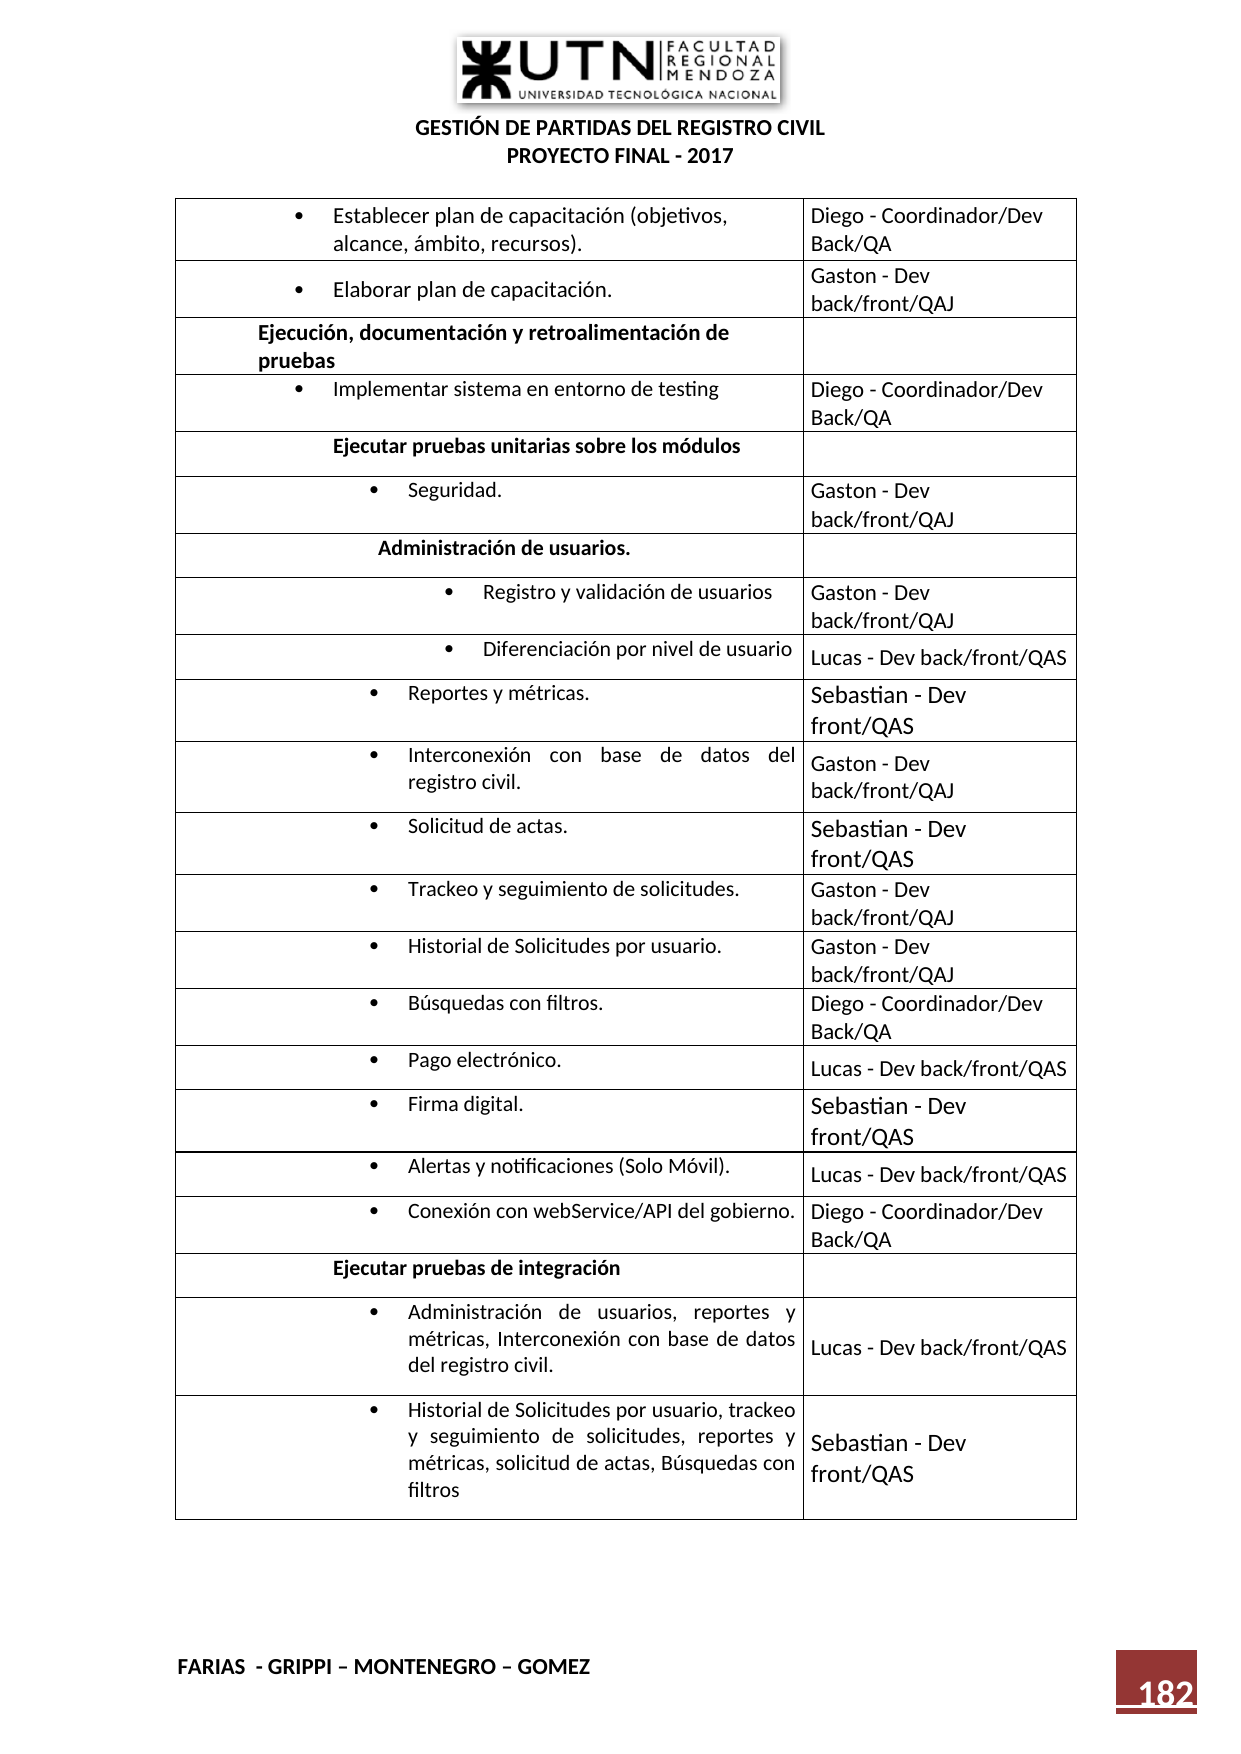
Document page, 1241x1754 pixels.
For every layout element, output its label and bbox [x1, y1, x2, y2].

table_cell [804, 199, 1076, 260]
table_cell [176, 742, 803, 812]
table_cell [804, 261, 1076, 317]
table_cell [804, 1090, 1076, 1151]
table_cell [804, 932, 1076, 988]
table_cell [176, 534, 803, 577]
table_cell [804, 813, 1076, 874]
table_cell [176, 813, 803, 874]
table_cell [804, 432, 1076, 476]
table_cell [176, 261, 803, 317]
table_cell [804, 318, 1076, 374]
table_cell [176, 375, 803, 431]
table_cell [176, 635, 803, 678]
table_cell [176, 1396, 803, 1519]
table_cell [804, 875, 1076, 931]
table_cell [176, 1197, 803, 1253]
picture [449, 29, 791, 114]
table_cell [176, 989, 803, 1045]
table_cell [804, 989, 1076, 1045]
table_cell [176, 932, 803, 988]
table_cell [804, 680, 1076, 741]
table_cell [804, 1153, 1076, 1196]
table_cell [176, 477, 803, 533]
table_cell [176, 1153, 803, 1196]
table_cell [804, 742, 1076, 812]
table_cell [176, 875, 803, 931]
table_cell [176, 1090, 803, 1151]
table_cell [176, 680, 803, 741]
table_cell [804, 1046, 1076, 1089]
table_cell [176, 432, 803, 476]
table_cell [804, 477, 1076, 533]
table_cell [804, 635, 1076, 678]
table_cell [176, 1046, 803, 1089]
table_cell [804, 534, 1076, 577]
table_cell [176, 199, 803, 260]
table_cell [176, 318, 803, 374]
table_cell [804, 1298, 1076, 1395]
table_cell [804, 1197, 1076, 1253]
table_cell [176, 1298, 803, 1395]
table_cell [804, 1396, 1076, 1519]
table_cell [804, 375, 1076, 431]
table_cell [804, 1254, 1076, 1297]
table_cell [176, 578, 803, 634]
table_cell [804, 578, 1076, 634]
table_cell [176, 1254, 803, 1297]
